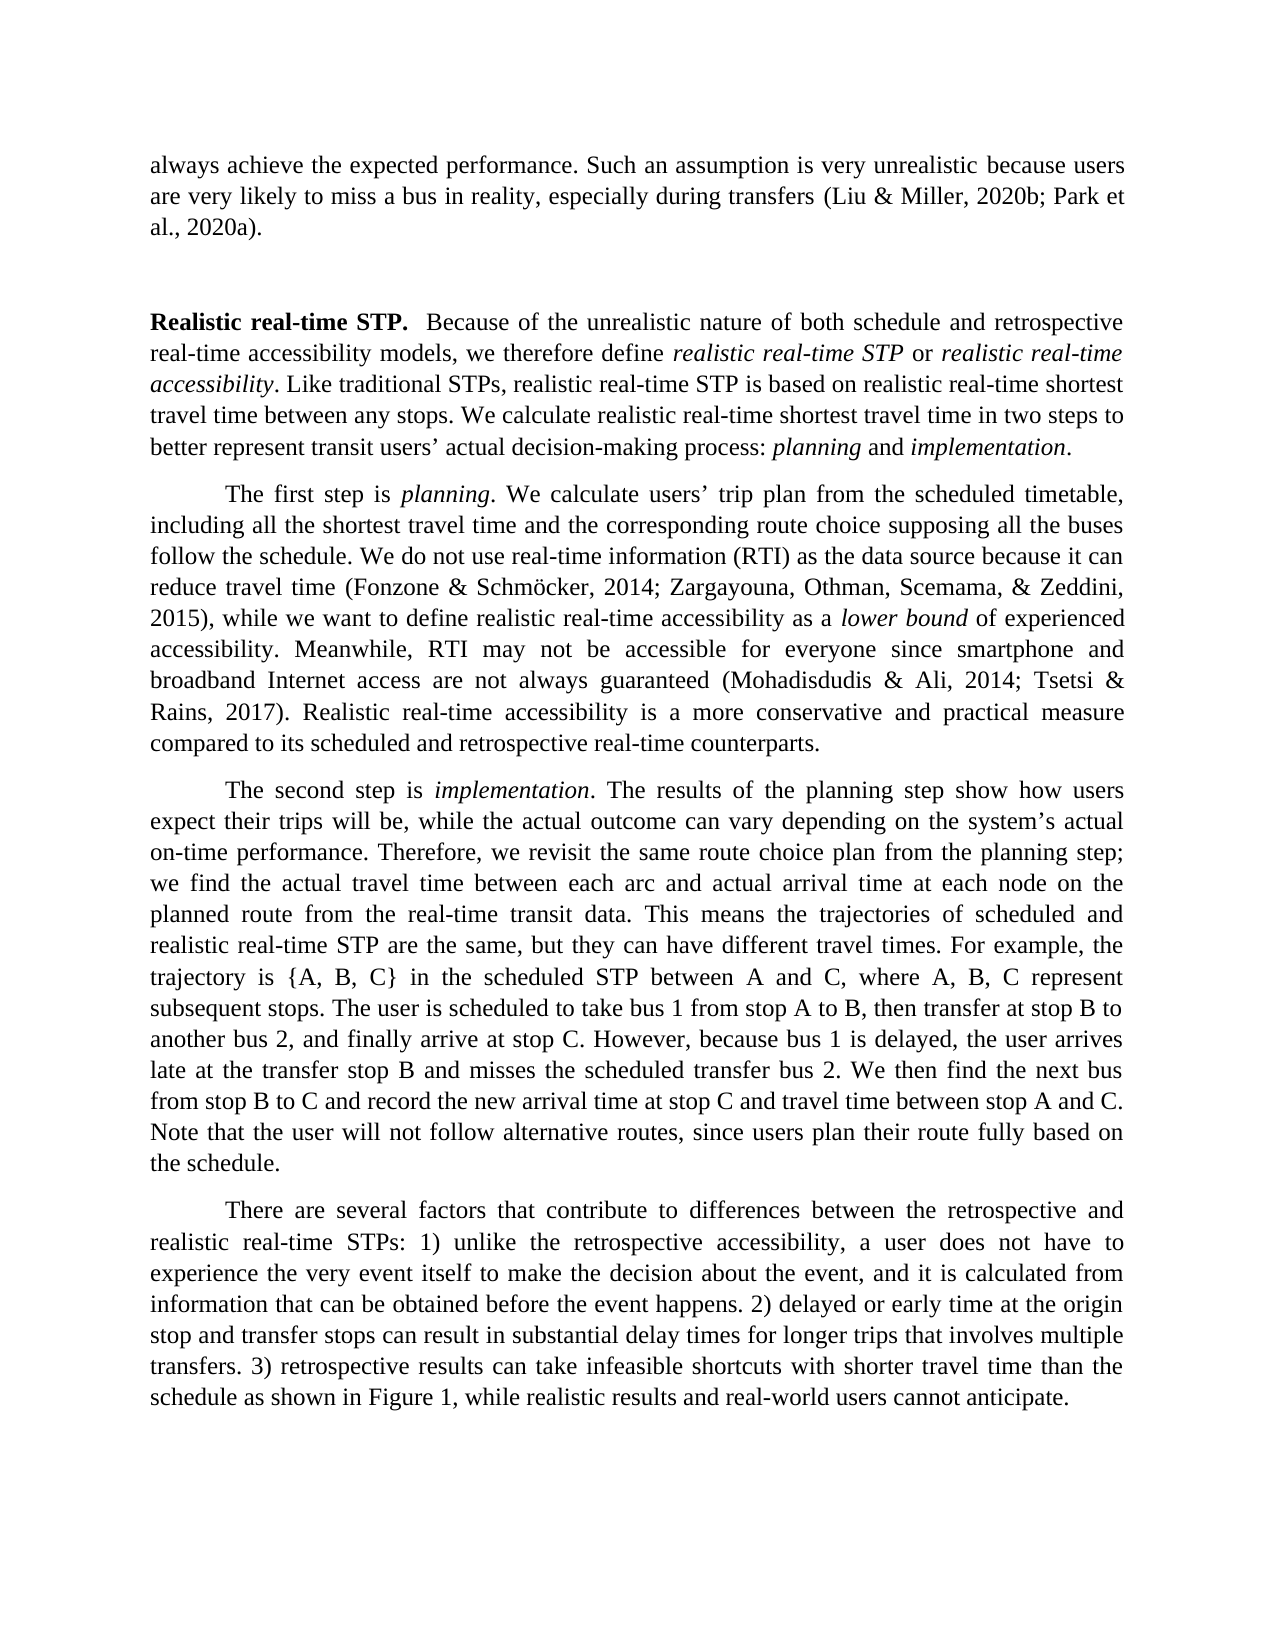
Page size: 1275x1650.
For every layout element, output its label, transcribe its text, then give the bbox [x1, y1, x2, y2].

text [150, 150, 1125, 241]
text Realistic real-time STP. Because of the unrealistic nature of both schedule and retrospective real-time accessibility models, we therefore define realistic real-time STP or realistic real-time accessibility. Like traditional STPs, realistic real-time STP is based on realistic real-time shortest travel time between any stops. We calculate realistic real-time shortest travel time in two steps to better represent transit users’ actual decision-making process: planning and implementation. [150, 307, 1125, 460]
text There are several factors that contribute to differences between the retrospective and realistic real-time STPs: 1) unlike the retrospective accessibility, a user does not have to experience the very event itself to make the decision about the event, and it is calculated from information that can be obtained before the event happens. 2) delayed or early time at the origin stop and transfer stops can result in substantial delay times for longer trips that involves multiple transfers. 3) retrospective results can take infeasible shortcuts with shorter travel time than the schedule as shown in Figure 1, while realistic results and real-world users cannot anticipate. [150, 1196, 1125, 1411]
text The first step is planning. We calculate users’ trip plan from the scheduled timetable, including all the shortest travel time and the corresponding route choice supposing all the buses follow the schedule. We do not use real-time information (RTI) as the data source because it can reduce travel time (Fonzone & Schmöcker, 2014; Zargayouna, Othman, Scemama, & Zeddini, 2015), while we want to define realistic real-time accessibility as a lower bound of experienced accessibility. Meanwhile, RTI may not be accessible for everyone since smartphone and broadband Internet access are not always guaranteed (Mohadisdudis & Ali, 2014; Tsetsi & Rains, 2017). Realistic real-time accessibility is a more conservative and practical measure compared to its scheduled and retrospective real-time counterparts. [150, 479, 1125, 756]
text The second step is implementation. The results of the planning step show how users expect their trips will be, while the actual outcome can vary depending on the system’s actual on-time performance. Therefore, we revisit the same route choice plan from the planning step; we find the actual travel time between each arc and actual arrival time at each node on the planned route from the real-time transit data. This means the trajectories of scheduled and realistic real-time STP are the same, but they can have different travel times. For example, the trajectory is {A, B, C} in the scheduled STP between A and C, where A, B, C represent subsequent stops. The user is scheduled to take bus 1 from stop A to B, then transfer at stop B to another bus 2, and finally arrive at stop C. However, because bus 1 is delayed, the user arrives late at the transfer stop B and misses the scheduled transfer bus 2. We then find the next bus from stop B to C and record the new arrival time at stop C and travel time between stop A and C. Note that the user will not follow alternative routes, since users plan their route fully based on the schedule. [150, 775, 1125, 1177]
